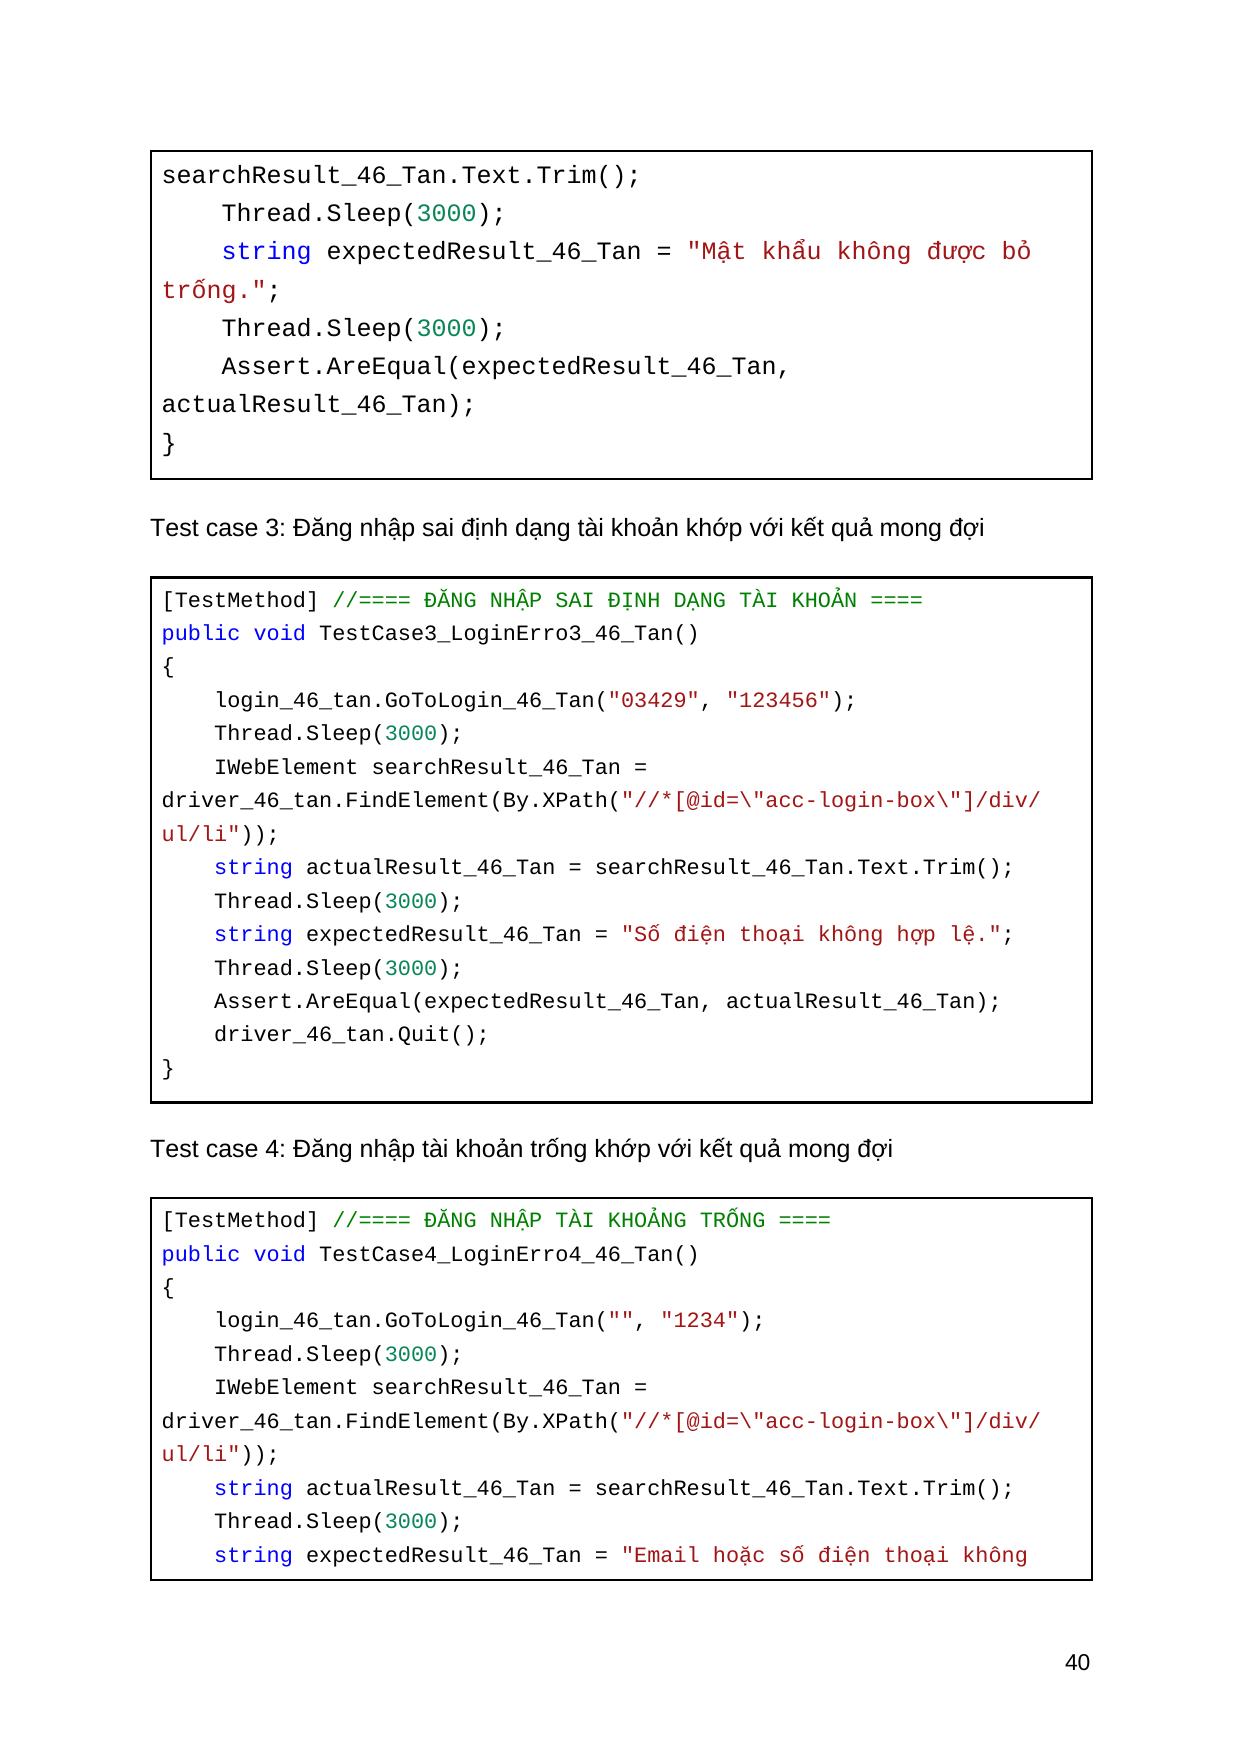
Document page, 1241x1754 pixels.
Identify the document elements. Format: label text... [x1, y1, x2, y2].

table_header [TestMethod] //==== ĐĂNG NHẬP SAI ĐỊNH DẠNG TÀI KHOẢN ==== public void TestCase3_LoginErro3_46_Tan() { login_46_tan.GoToLogin_46_Tan("03429", "123456"); Thread.Sleep(3000); IWebElement searchResult_46_Tan = driver_46_tan.FindElement(By.XPath("//*[@id=\"acc-login-box\"]/div/ul/li")); string actualResult_46_Tan = searchResult_46_Tan.Text.Trim(); Thread.Sleep(3000); string expectedResult_46_Tan = "Số điện thoại không hợp lệ."; Thread.Sleep(3000); Assert.AreEqual(expectedResult_46_Tan, actualResult_46_Tan); driver_46_tan.Quit(); } [152, 579, 1091, 1101]
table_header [152, 1199, 1091, 1579]
subtitle Test case 4: Đăng nhập tài khoản trống khớp với kết quả mong đợi [150, 1134, 1090, 1162]
subtitle Test case 3: Đăng nhập sai định dạng tài khoản khớp với kết quả mong đợi [150, 513, 1090, 542]
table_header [152, 152, 1091, 478]
